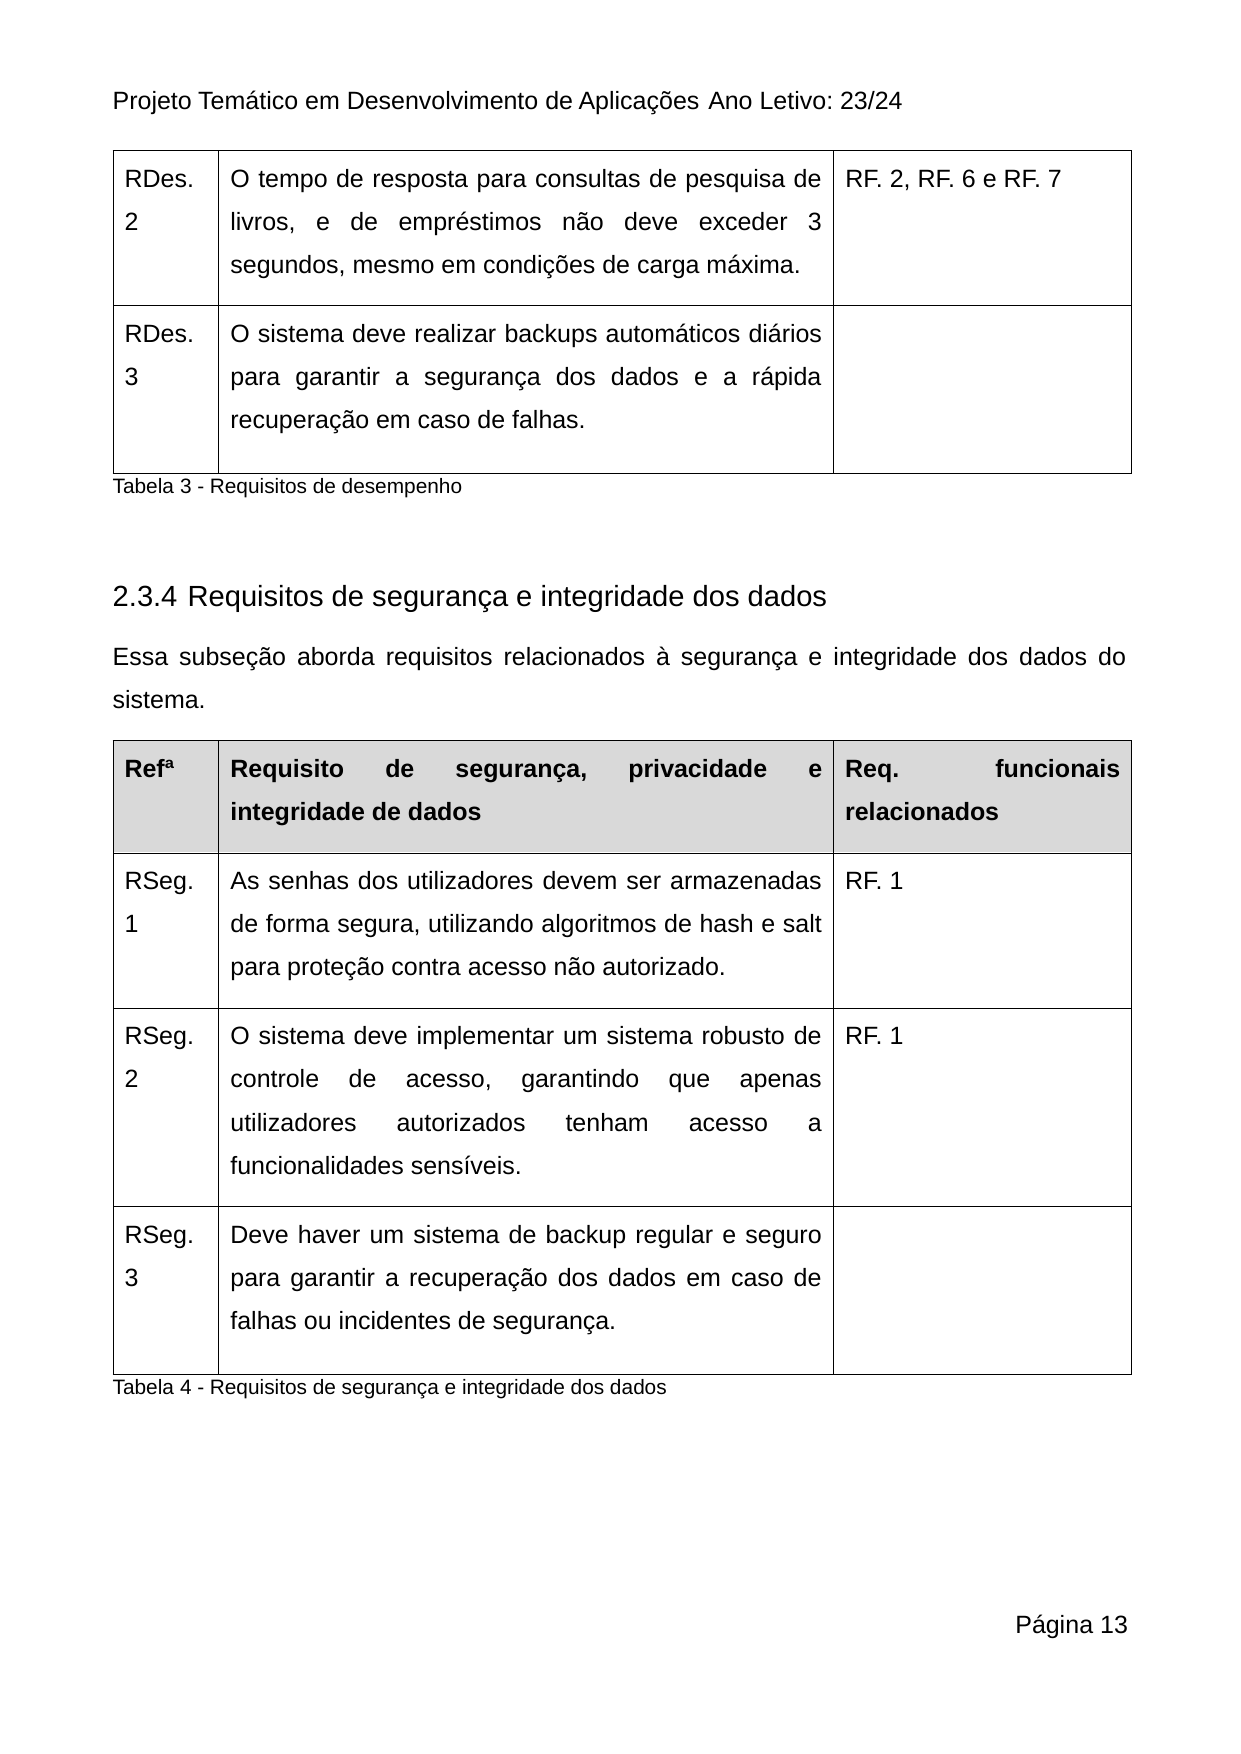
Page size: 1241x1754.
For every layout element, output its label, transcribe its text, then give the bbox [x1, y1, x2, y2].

table_cell Deve haver um sistema de backup regular e seguro para garantir a recuperação dos dados em caso de falhas ou incidentes de segurança. [219, 1207, 833, 1374]
table_cell RDes.3 [114, 306, 218, 473]
table_cell RSeg.1 [114, 854, 218, 1008]
table_cell RSeg.2 [114, 1009, 218, 1206]
table_header Requisito de segurança, privacidade e integridade de dados [219, 741, 833, 852]
text Tabela 3 - Requisitos de desempenho [112, 474, 1128, 498]
table_cell RF. 2, RF. 6 e RF. 7 [834, 151, 1131, 305]
table_cell RSeg.3 [114, 1207, 218, 1374]
table_cell O tempo de resposta para consultas de pesquisa de livros, e de empréstimos não deve exceder 3 segundos, mesmo em condições de carga máxima. [219, 151, 833, 305]
table_cell RDes.2 [114, 151, 218, 305]
table_cell O sistema deve realizar backups automáticos diários para garantir a segurança dos dados e a rápida recuperação em caso de falhas. [219, 306, 833, 473]
table_header Refª [114, 741, 218, 852]
table_header Req. funcionais relacionados [834, 741, 1131, 852]
table_cell RF. 1 [834, 854, 1131, 1008]
text Essa subseção aborda requisitos relacionados à segurança e integridade dos dados do sistema. [112, 642, 1128, 713]
text Tabela 4 - Requisitos de segurança e integridade dos dados [112, 1375, 1128, 1399]
table_cell [834, 1207, 1131, 1374]
table_cell RF. 1 [834, 1009, 1131, 1206]
table_cell [834, 306, 1131, 473]
table_cell O sistema deve implementar um sistema robusto de controle de acesso, garantindo que apenas utilizadores autorizados tenham acesso a funcionalidades sensíveis. [219, 1009, 833, 1206]
subtitle Requisitos de segurança e integridade dos dados [112, 579, 1128, 612]
table_cell As senhas dos utilizadores devem ser armazenadas de forma segura, utilizando algoritmos de hash e salt para proteção contra acesso não autorizado. [219, 854, 833, 1008]
